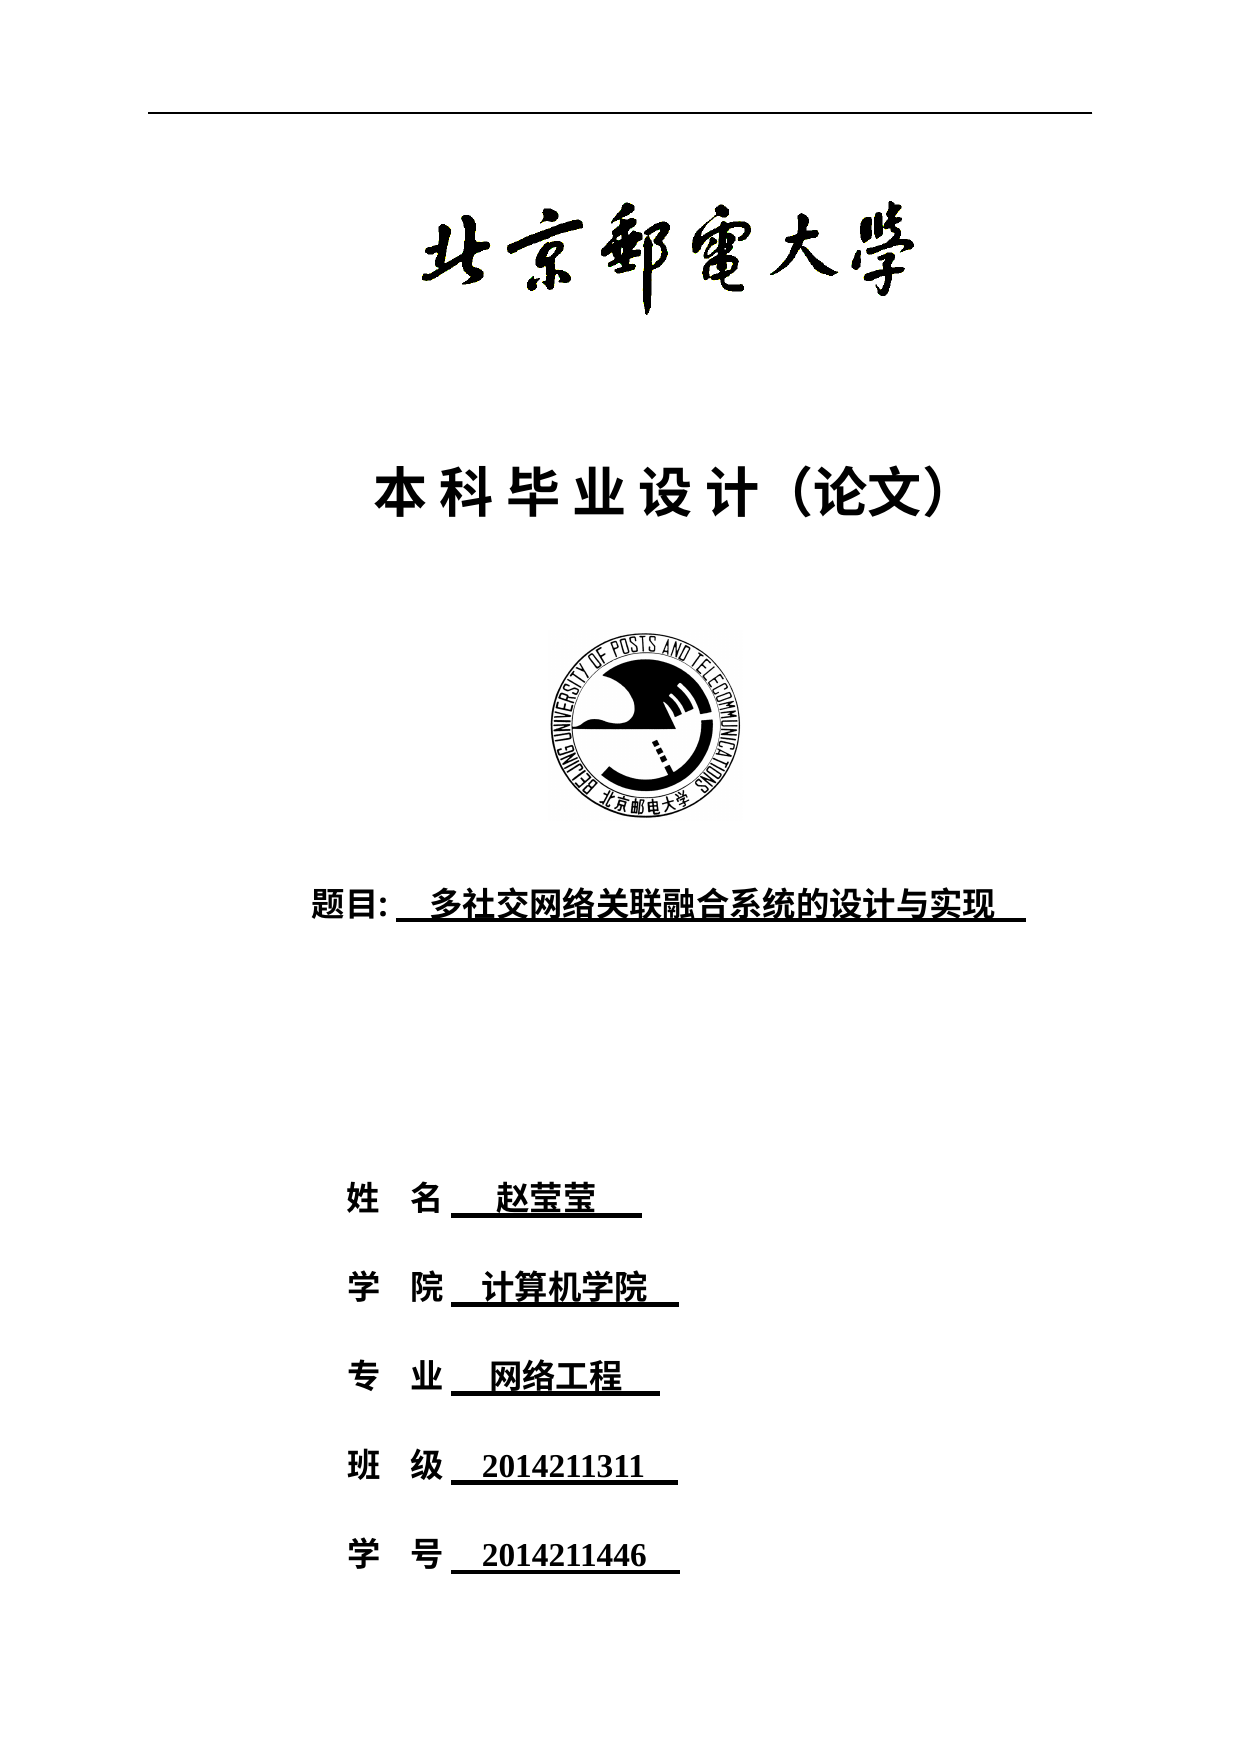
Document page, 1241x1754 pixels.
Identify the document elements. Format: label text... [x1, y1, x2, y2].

text 班 级 2014211311 [148, 1431, 1092, 1496]
text 学 院 计算机学院 [148, 1253, 1092, 1318]
picture [547, 630, 743, 821]
text 本 科 毕 业 设 计（论文） [148, 440, 1092, 538]
text 学 号 2014211446 [148, 1520, 1092, 1585]
text 专 业 网络工程 [148, 1342, 1092, 1407]
text 姓 名 赵莹莹 [148, 1163, 1092, 1228]
text 题目: 多社交网络关联融合系统的设计与实现 [148, 869, 1092, 934]
